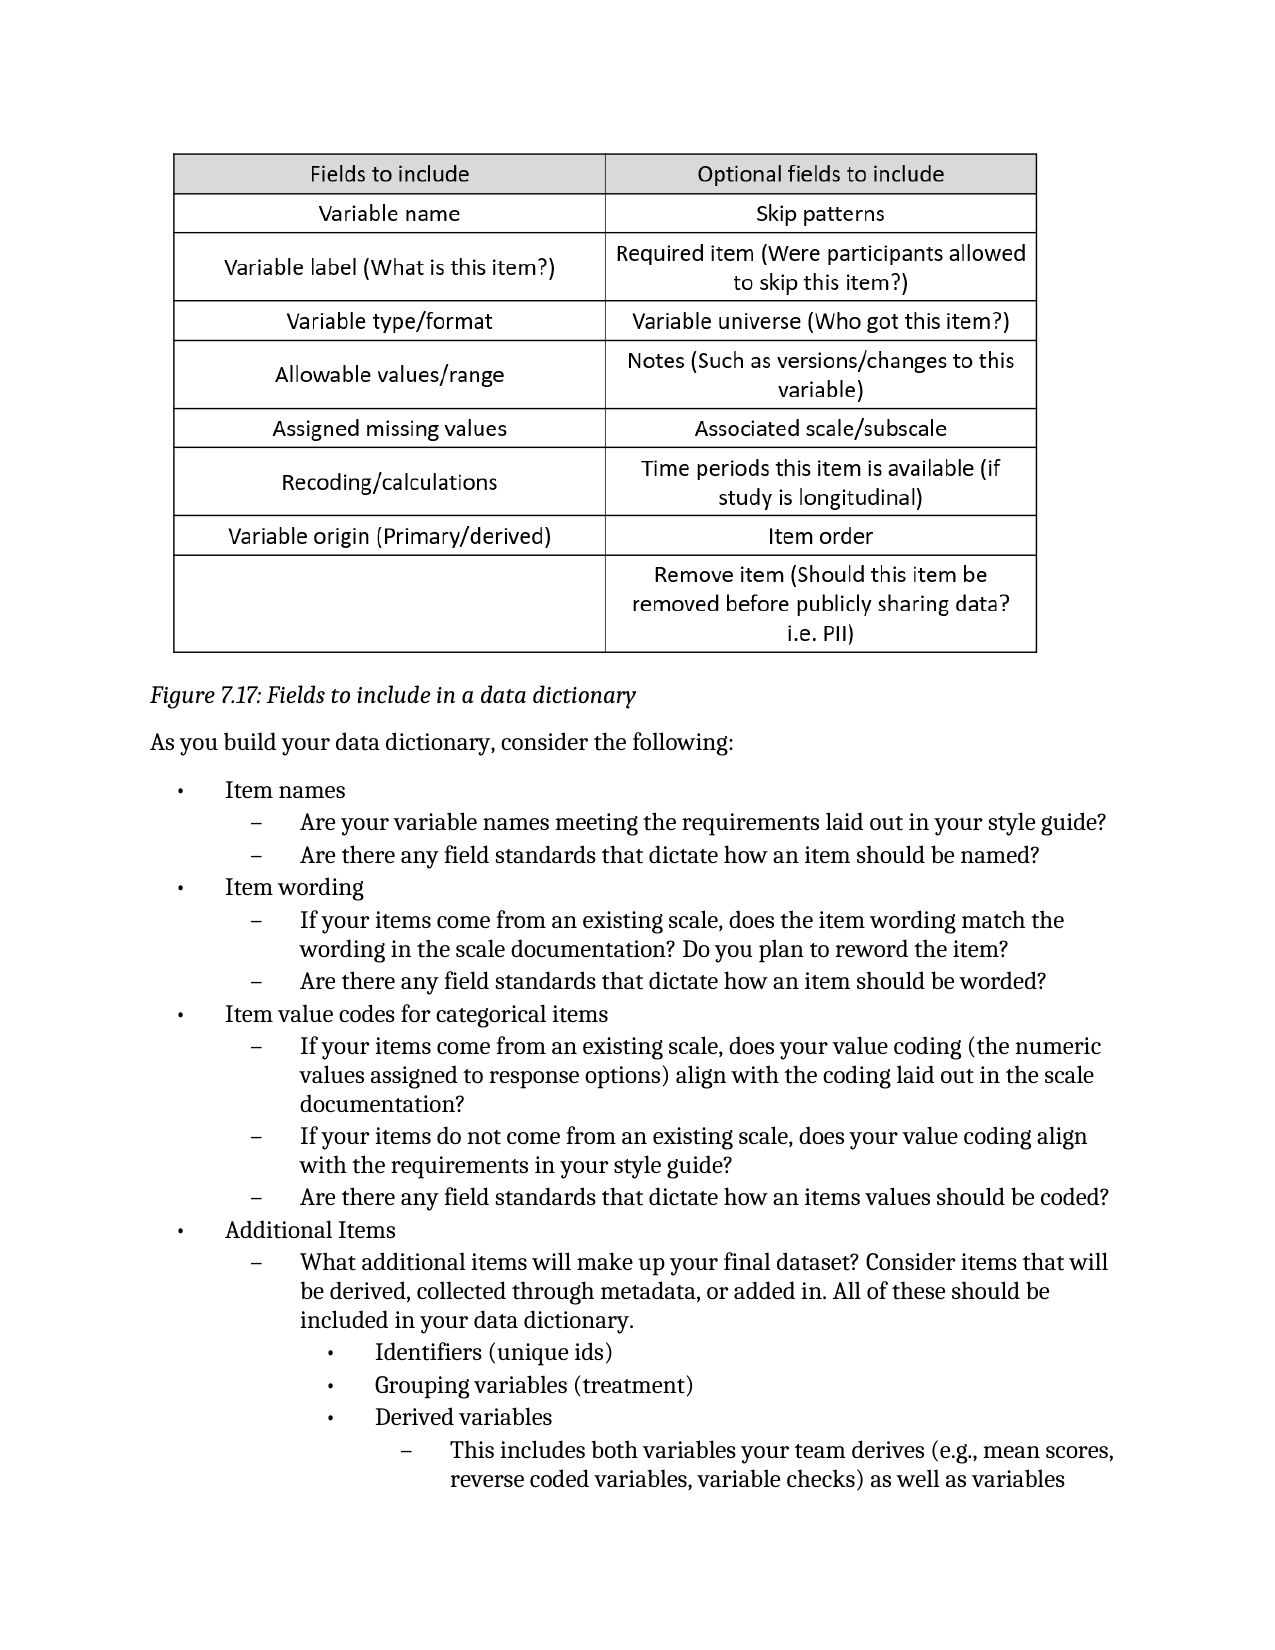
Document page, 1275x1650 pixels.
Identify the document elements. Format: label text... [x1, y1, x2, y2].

text As you build your data dictionary, consider the following: [150, 728, 1125, 757]
list If your items come from an existing scale, does your value coding (the numeric values assigned to response options) align with the coding laid out in the scale documentation? [250, 1032, 1125, 1118]
list Grouping variables (treatment) [325, 1371, 1125, 1399]
list If your items do not come from an existing scale, does your value coding align with the requirements in your style guide? [250, 1122, 1125, 1179]
text Figure 7.17: Fields to include in a data dictionary [150, 681, 1125, 709]
list Additional Items [175, 1216, 1125, 1244]
list Derived variables [325, 1403, 1125, 1432]
list Are there any field standards that dictate how an item should be named? [250, 841, 1125, 869]
list What additional items will make up your final dataset? Consider items that will be derived, collected through metadata, or added in. All of these should be included in your data dictionary. [250, 1248, 1125, 1334]
list Are there any field standards that dictate how an items values should be coded? [250, 1183, 1125, 1212]
list Item value codes for categorical items [175, 999, 1125, 1028]
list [400, 1436, 1125, 1493]
list If your items come from an existing scale, does the item wording match the wording in the scale documentation? Do you plan to reword the item? [250, 906, 1125, 963]
list Are there any field standards that dictate how an item should be worded? [250, 967, 1125, 996]
picture [168, 150, 1044, 660]
list Are your variable names meeting the requirements laid out in your style guide? [250, 808, 1125, 837]
list Item wording [175, 873, 1125, 902]
list Identifiers (unique ids) [325, 1338, 1125, 1367]
list Item names [175, 776, 1125, 804]
